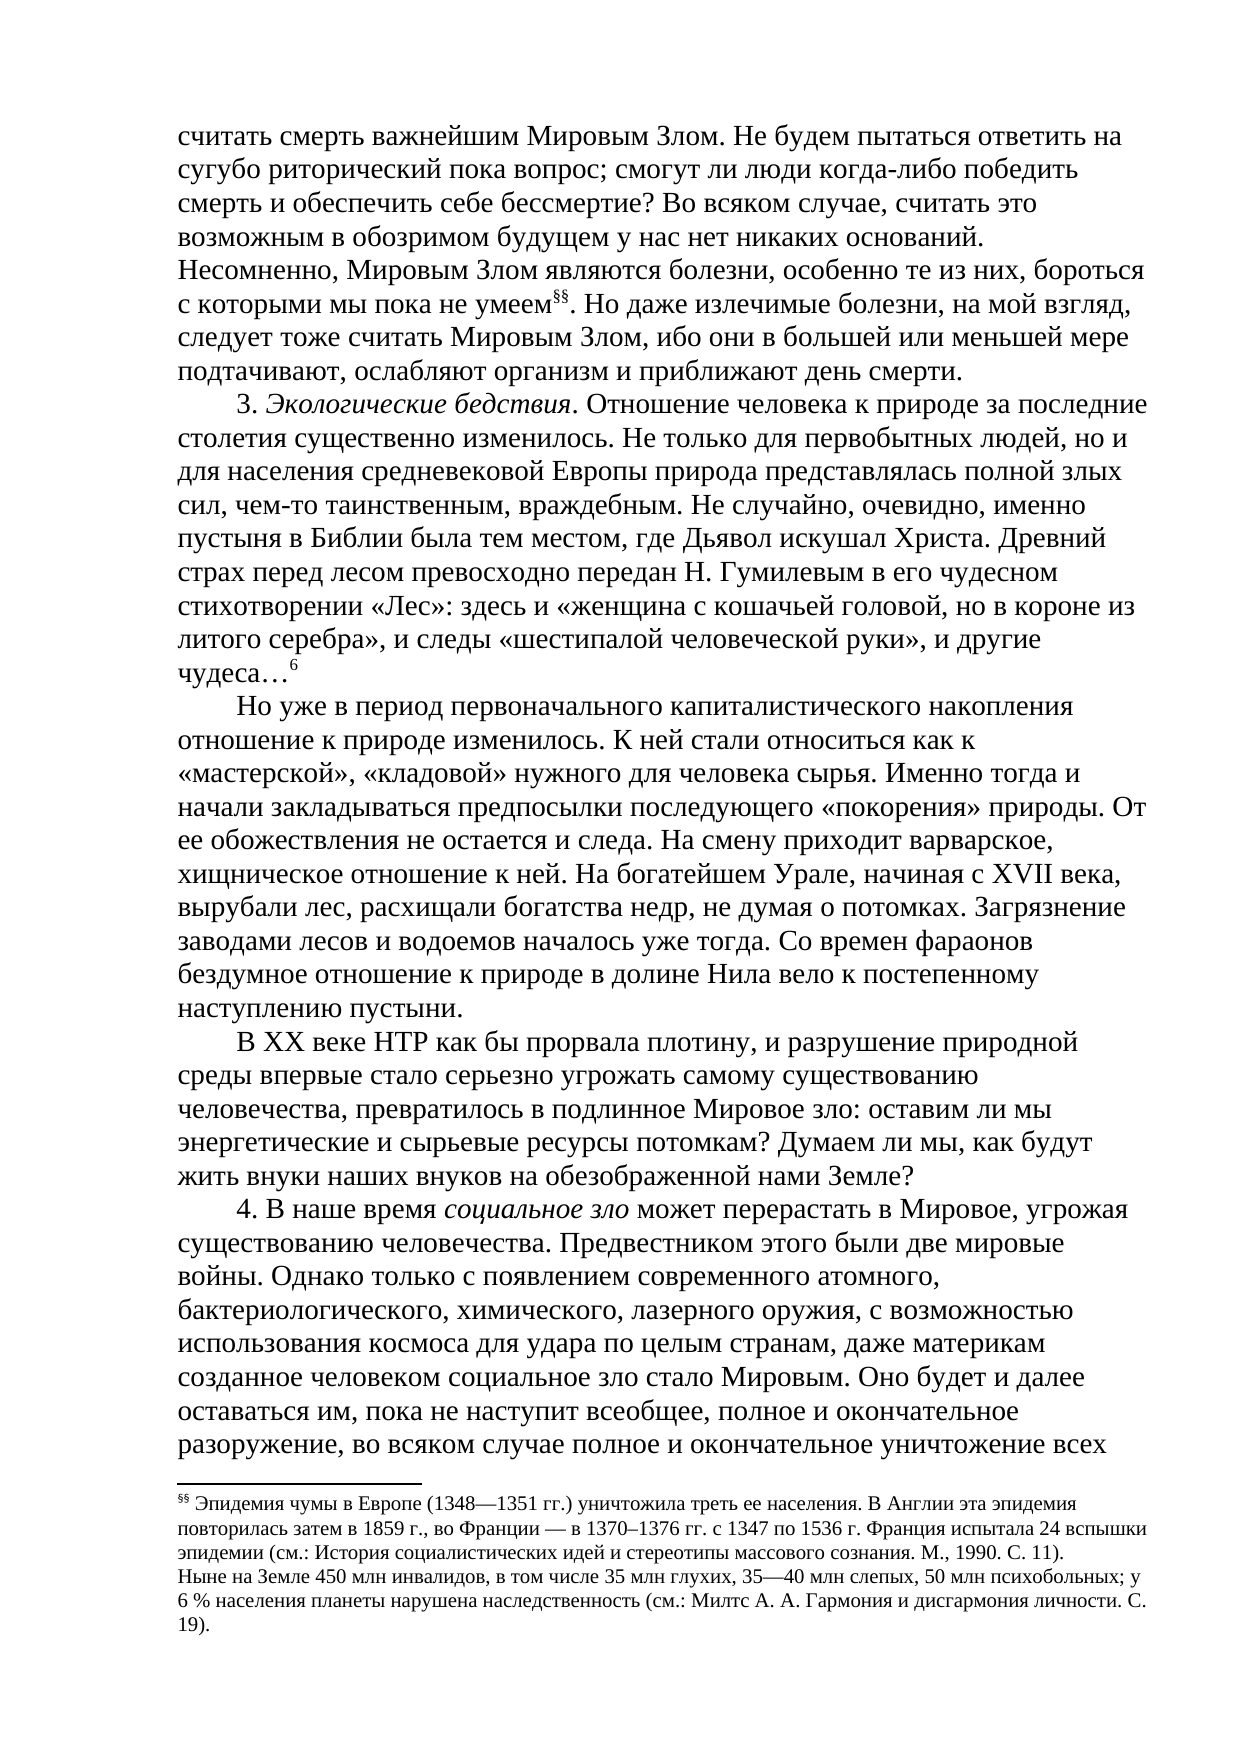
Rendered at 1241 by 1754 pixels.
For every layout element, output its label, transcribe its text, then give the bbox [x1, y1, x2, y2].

text 3. Экологические бедствия. Отношение человека к природе за последние столетия существенно изменилось. Не только для первобытных людей, но и для населения средневековой Европы природа представлялась полной злых сил, чем-то таинственным, враждебным. Не случайно, очевидно, именно пустыня в Библии была тем местом, где Дьявол искушал Христа. Древний страх перед лесом превосходно передан Н. Гумилевым в его чудесном стихотворении «Лес»: здесь и «женщина с кошачьей головой, но в короне из литого серебра», и следы «шестипалой человеческой руки», и другие чудеса…6 [177, 386, 1152, 688]
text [177, 1191, 1152, 1460]
text В XX веке HTP как бы прорвала плотину, и разрушение природной среды впервые стало серьезно угрожать самому существованию человечества, превратилось в подлинное Мировое зло: оставим ли мы энергетические и сырьевые ресурсы потомкам? Думаем ли мы, как будут жить внуки наших внуков на обезображенной нами Земле? [177, 1024, 1152, 1191]
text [177, 118, 1152, 386]
text Но уже в период первоначального капиталистического накопления отношение к природе изменилось. К ней стали относиться как к «мастерской», «кладовой» нужного для человека сырья. Именно тогда и начали закладываться предпосылки последующего «покорения» природы. От ее обожествления не остается и следа. На смену приходит варварское, хищническое отношение к ней. На богатейшем Урале, начиная с XVII века, вырубали лес, расхищали богатства недр, не думая о потомках. Загрязнение заводами лесов и водоемов началось уже тогда. Со времен фараонов бездумное отношение к природе в долине Нила вело к постепенному наступлению пустыни. [177, 688, 1152, 1024]
